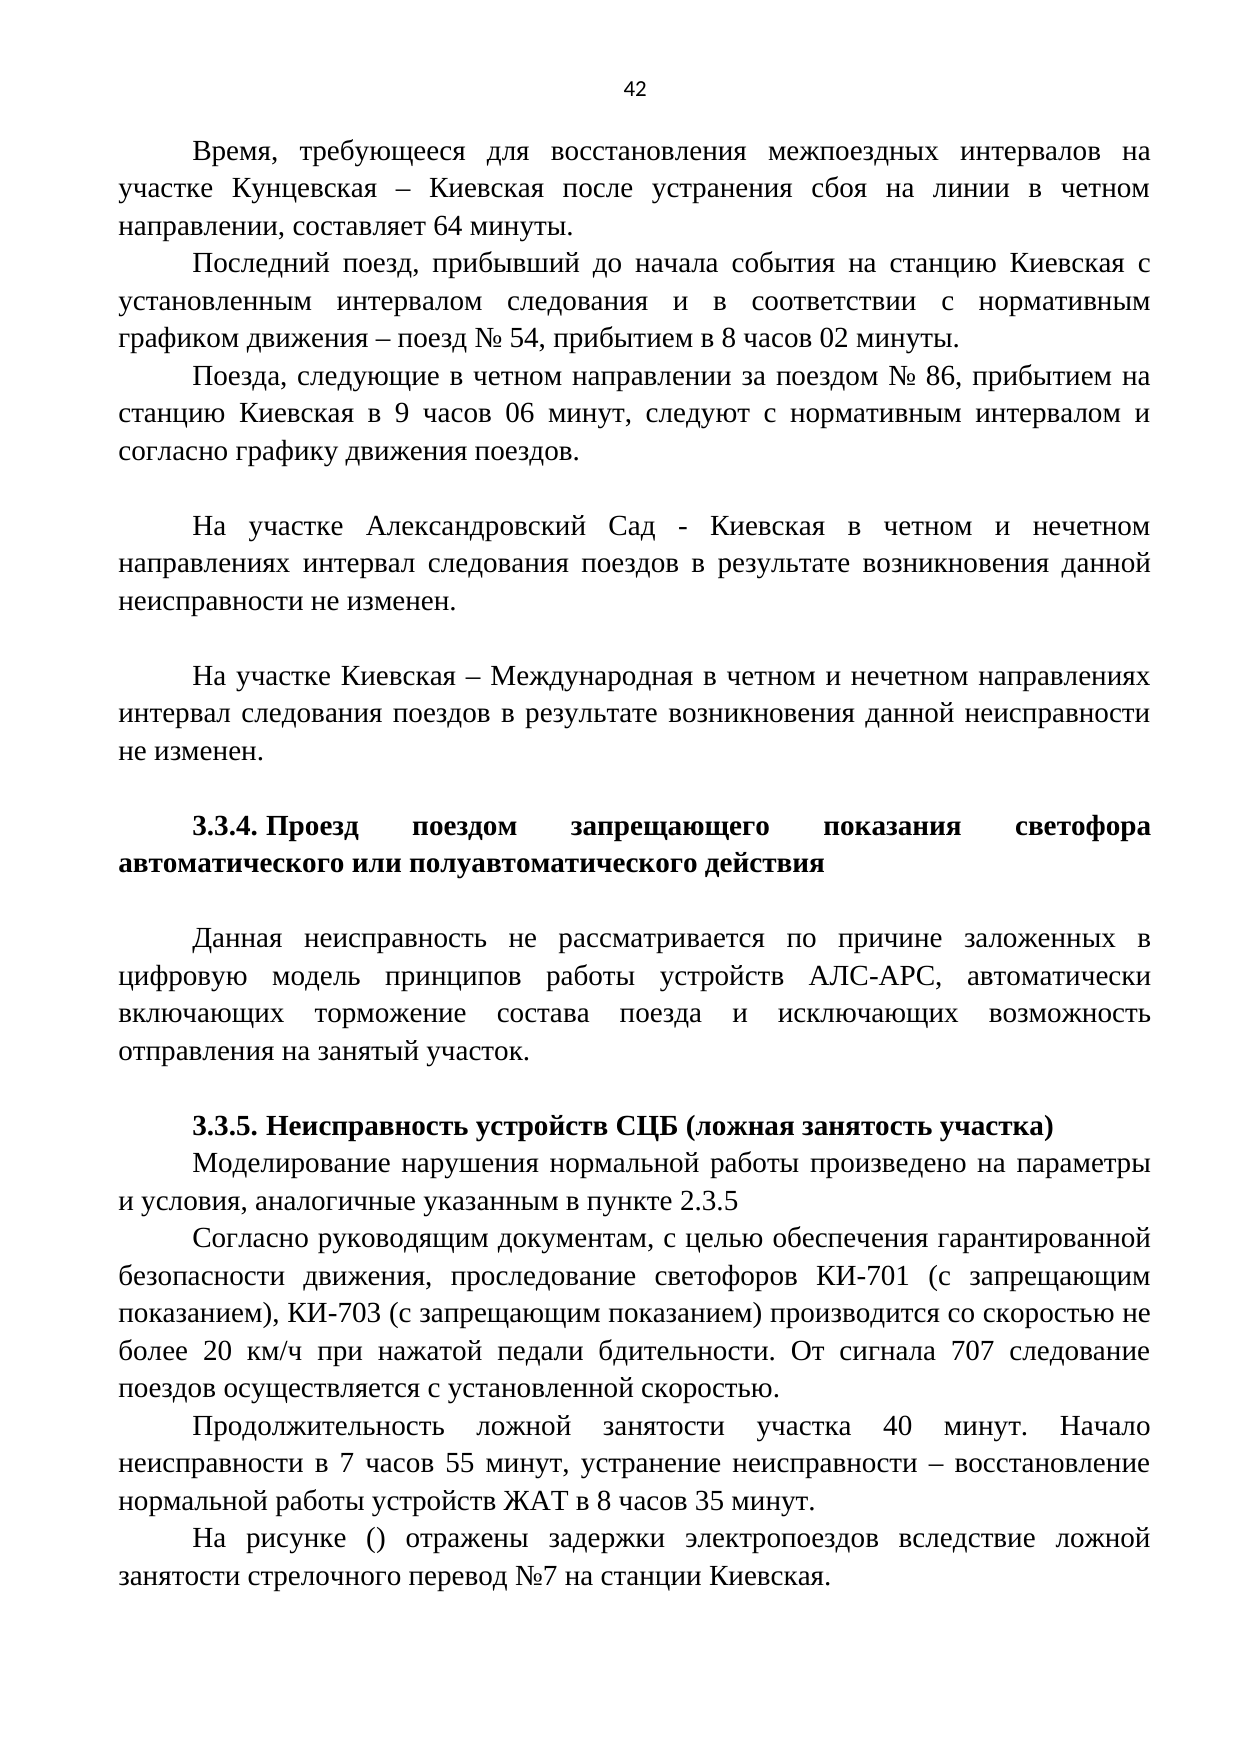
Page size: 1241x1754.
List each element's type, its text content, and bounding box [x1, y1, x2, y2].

list Последний поезд, прибывший до начала события на станцию Киевская с установленным интервалом следования и в соответствии с нормативным графиком движения – поезд № 54, прибытием в 8 часов 02 минуты. [118, 242, 1152, 355]
list Продолжительность ложной занятости участка 40 минут. Начало неисправности в 7 часов 55 минут, устранение неисправности – восстановление нормальной работы устройств ЖАТ в 8 часов 35 минут. [118, 1405, 1152, 1517]
list На участке Киевская – Международная в четном и нечетном направлениях интервал следования поездов в результате возникновения данной неисправности не изменен. [118, 655, 1152, 767]
list Неисправность устройств СЦБ (ложная занятость участка) [118, 1105, 1152, 1142]
list На участке Александровский Сад - Киевская в четном и нечетном направлениях интервал следования поездов в результате возникновения данной неисправности не изменен. [118, 505, 1152, 617]
list Моделирование нарушения нормальной работы произведено на параметры и условия, аналогичные указанным в пункте 2.3.5 [118, 1142, 1152, 1217]
list Проезд поездом запрещающего показания светофора автоматического или полуавтоматического действия [118, 805, 1152, 880]
list Данная неисправность не рассматривается по причине заложенных в цифровую модель принципов работы устройств АЛС-АРС, автоматически включающих торможение состава поезда и исключающих возможность отправления на занятый участок. [118, 917, 1152, 1067]
list На рисунке () отражены задержки электропоездов вследствие ложной занятости стрелочного перевод №7 на станции Киевская. [118, 1517, 1152, 1592]
list Согласно руководящим документам, с целью обеспечения гарантированной безопасности движения, проследование светофоров КИ-701 (с запрещающим показанием), КИ-703 (с запрещающим показанием) производится со скоростью не более 20 км/ч при нажатой педали бдительности. От сигнала 707 следование поездов осуществляется с установленной скоростью. [118, 1217, 1152, 1405]
list Время, требующееся для восстановления межпоездных интервалов на участке Кунцевская – Киевская после устранения сбоя на линии в четном направлении, составляет 64 минуты. [118, 130, 1152, 242]
list Поезда, следующие в четном направлении за поездом № 86, прибытием на станцию Киевская в 9 часов 06 минут, следуют с нормативным интервалом и согласно графику движения поездов. [118, 355, 1152, 467]
